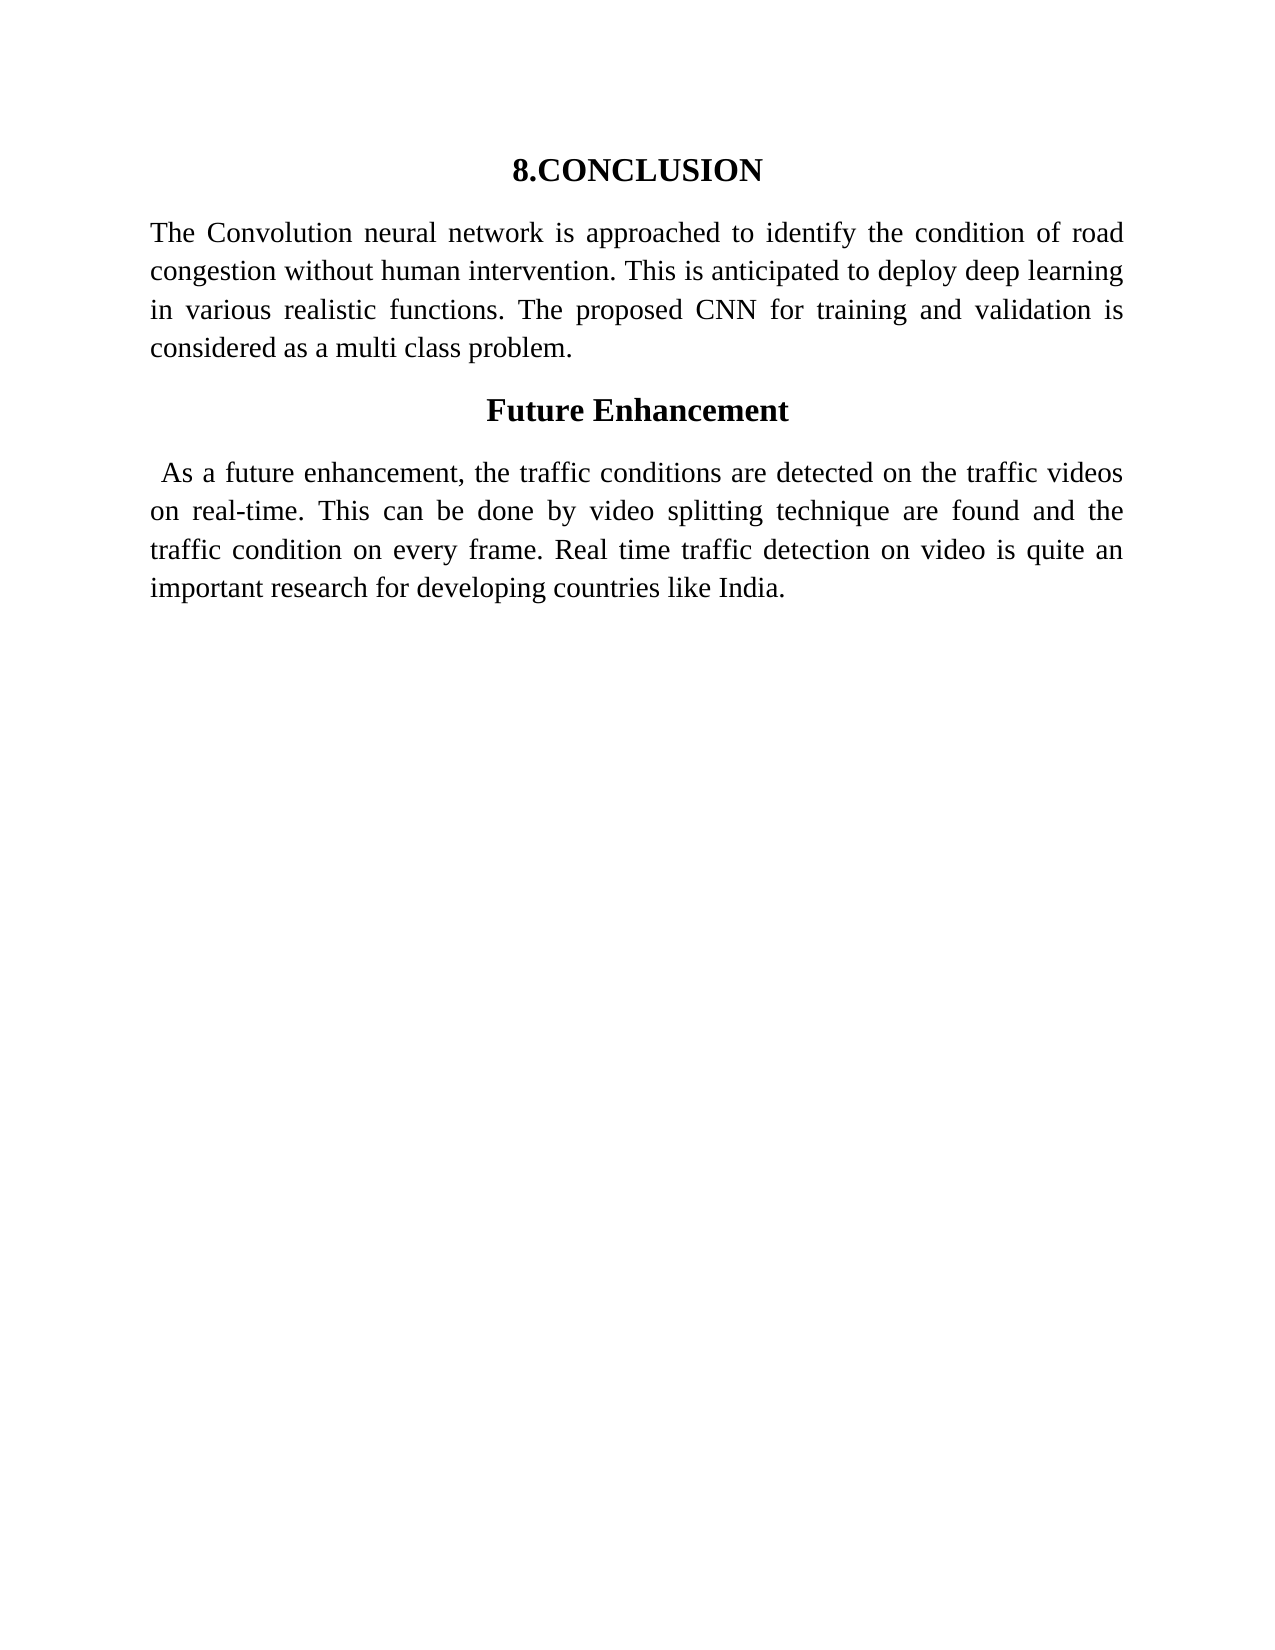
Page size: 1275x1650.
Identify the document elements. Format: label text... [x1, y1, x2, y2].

text The Convolution neural network is approached to identify the condition of road congestion without human intervention. This is anticipated to deploy deep learning in various realistic functions. The proposed CNN for training and validation is considered as a multi class problem. [150, 215, 1125, 364]
text As a future enhancement, the traffic conditions are detected on the traffic videos on real-time. This can be done by video splitting technique are found and the traffic condition on every frame. Real time traffic detection on video is quite an important research for developing countries like India. [150, 455, 1125, 604]
text Future Enhancement [150, 390, 1125, 428]
text 8.CONCLUSION [150, 150, 1125, 188]
